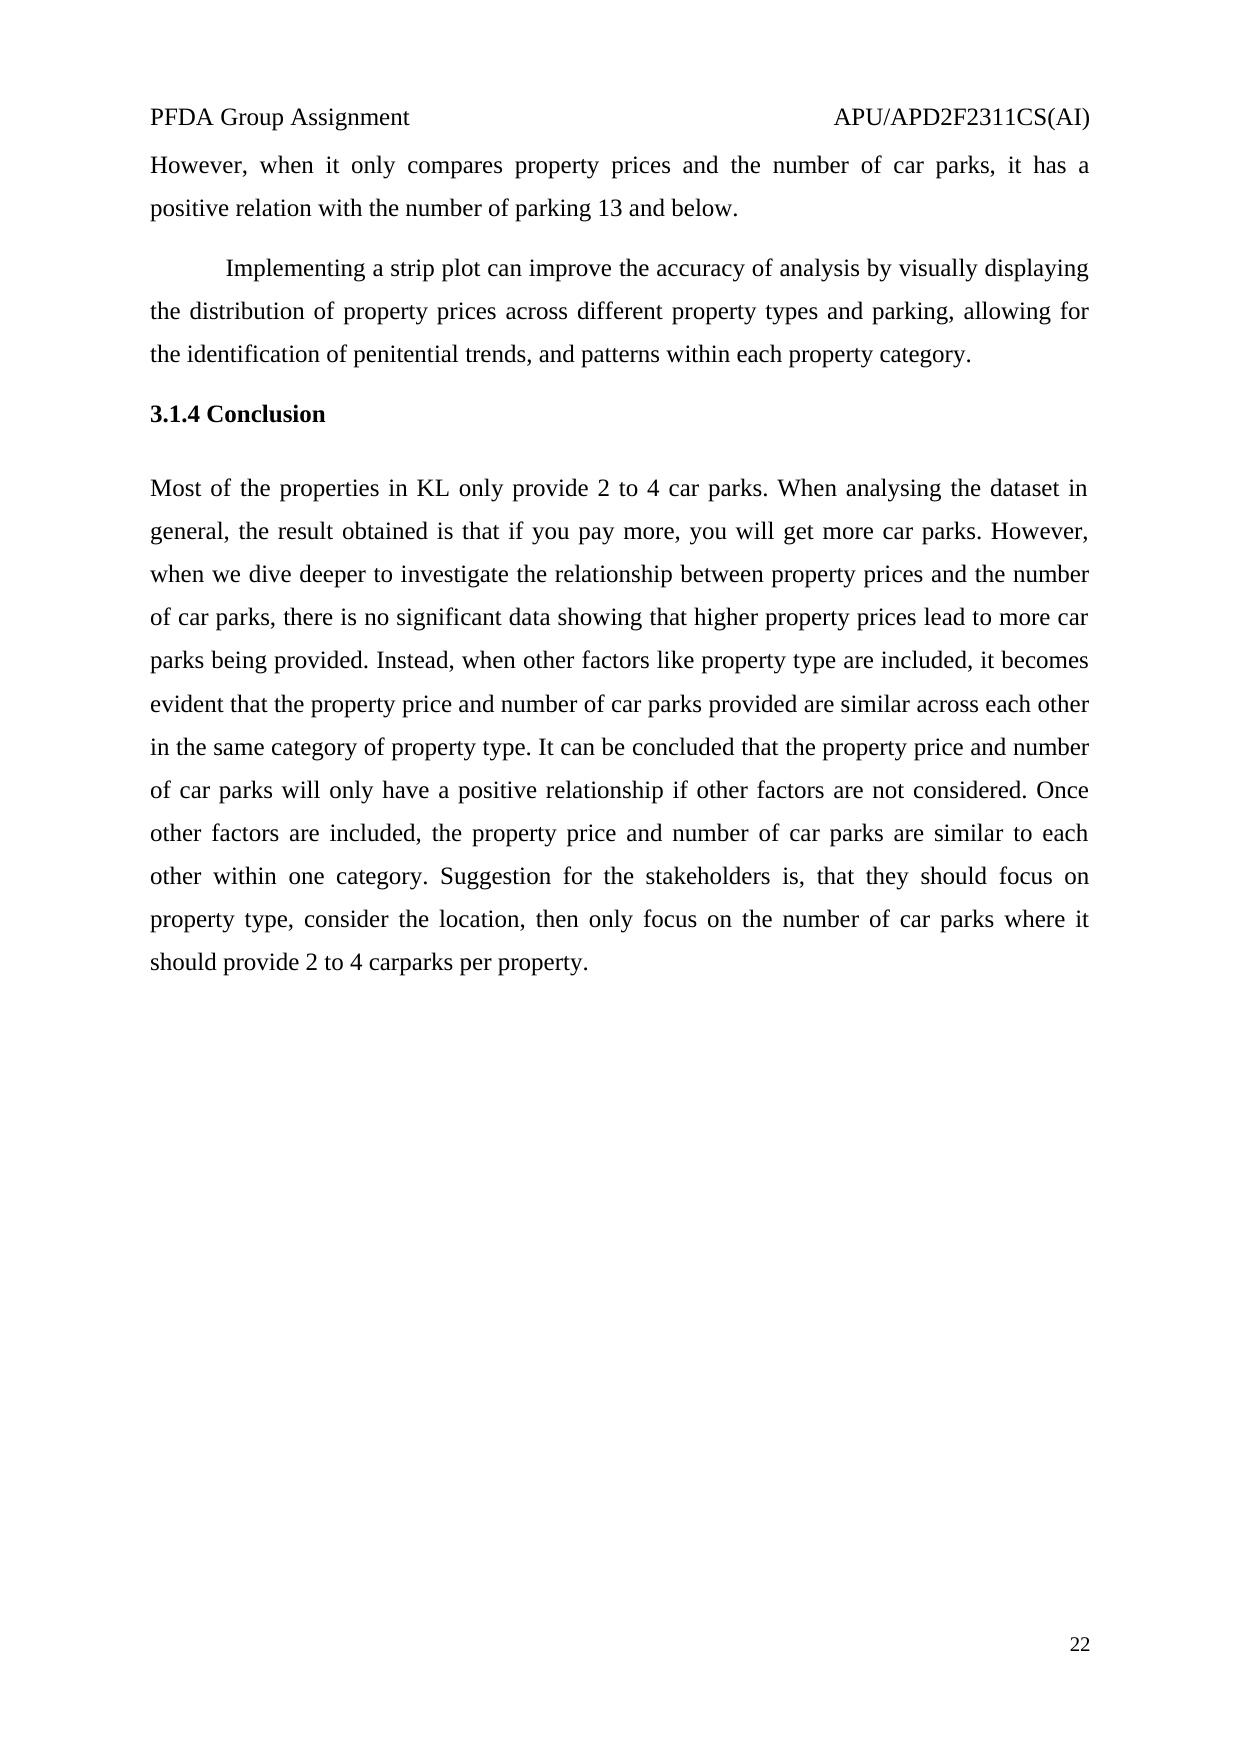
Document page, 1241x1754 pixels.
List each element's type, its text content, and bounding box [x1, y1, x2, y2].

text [150, 150, 1090, 222]
text Most of the properties in KL only provide 2 to 4 car parks. When analysing the dataset in general, the result obtained is that if you pay more, you will get more car parks. However, when we dive deeper to investigate the relationship between property prices and the number of car parks, there is no significant data showing that higher property prices lead to more car parks being provided. Instead, when other factors like property type are included, it becomes evident that the property price and number of car parks provided are similar across each other in the same category of property type. It can be concluded that the property price and number of car parks will only have a positive relationship if other factors are not considered. Once other factors are included, the property price and number of car parks are similar to each other within one category. Suggestion for the stakeholders is, that they should focus on property type, consider the location, then only focus on the number of car parks where it should provide 2 to 4 carparks per property. [150, 430, 1090, 976]
text Implementing a strip plot can improve the accuracy of analysis by visually displaying the distribution of property prices across different property types and parking, allowing for the identification of penitential trends, and patterns within each property category. [150, 253, 1090, 368]
subtitle 3.1.4 Conclusion [150, 399, 1090, 428]
